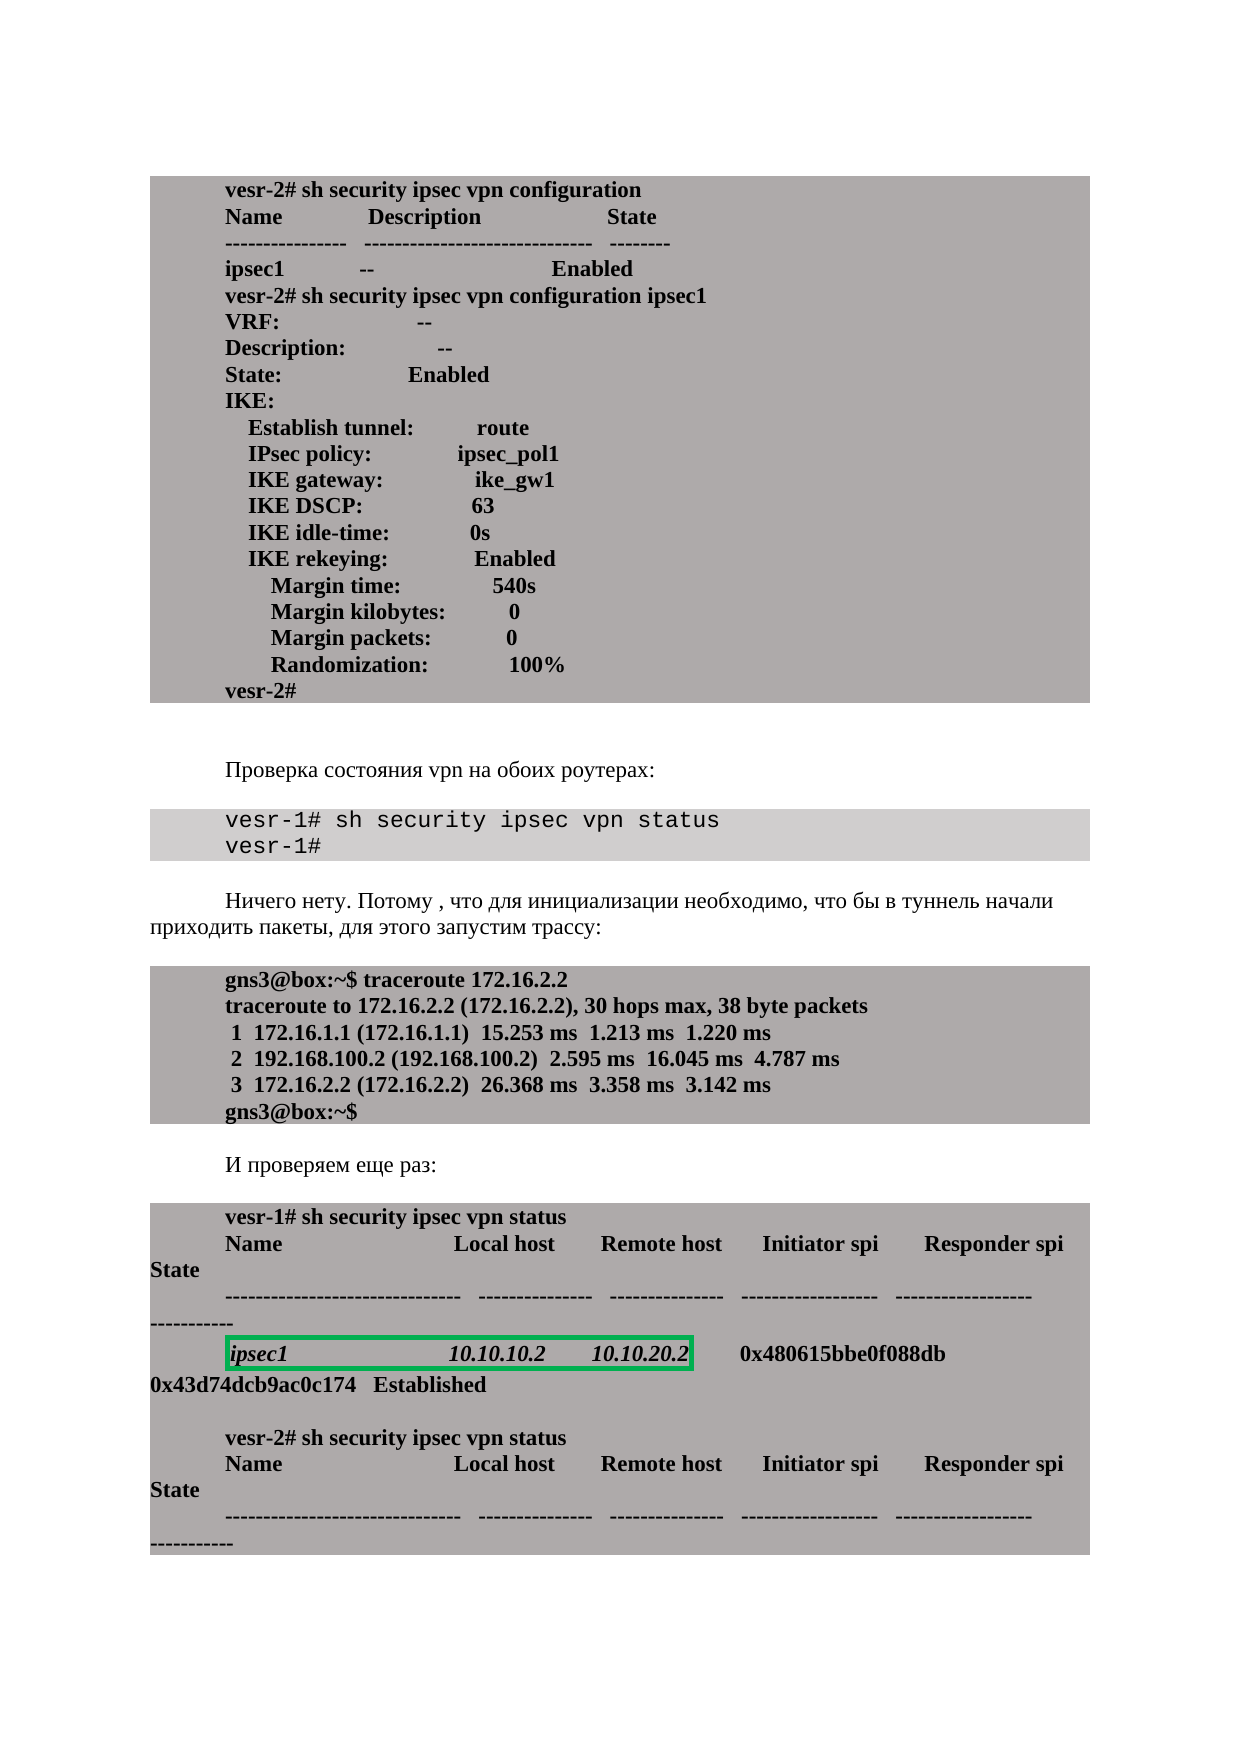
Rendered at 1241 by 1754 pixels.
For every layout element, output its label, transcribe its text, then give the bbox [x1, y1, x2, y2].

text 2 192.168.100.2 (192.168.100.2) 2.595 ms 16.045 ms 4.787 ms [150, 1045, 1090, 1072]
text IKE rekeying: Enabled [150, 545, 1090, 572]
text Ничего нету. Потому , что для инициализации необходимо, что бы в туннель начали приходить пакеты, для этого запустим трассу: [150, 887, 1090, 940]
text State: Enabled [150, 361, 1090, 387]
text IKE: [150, 387, 1090, 413]
text vesr-1# sh security ipsec vpn status [150, 809, 1090, 835]
text Description: -- [150, 334, 1090, 361]
text Name Local host Remote host Initiator spi Responder spi State [150, 1450, 1090, 1503]
text vesr-1# [150, 835, 1090, 861]
text vesr-2# sh security ipsec vpn status [150, 1423, 1090, 1450]
text Randomization: 100% [150, 651, 1090, 677]
text Name Description State [150, 203, 1090, 229]
text Establish tunnel: route [150, 413, 1090, 440]
text gns3@box:~$ [150, 1098, 1090, 1124]
text VRF: -- [150, 308, 1090, 334]
text 1 172.16.1.1 (172.16.1.1) 15.253 ms 1.213 ms 1.220 ms [150, 1019, 1090, 1045]
text Проверка состояния vpn на обоих роутерах: [150, 756, 1090, 782]
text ---------------- ------------------------------ -------- [150, 229, 1090, 255]
text vesr-2# sh security ipsec vpn configuration [150, 176, 1090, 203]
text Margin kilobytes: 0 [150, 598, 1090, 624]
text И проверяем еще раз: [150, 1151, 1090, 1177]
text IKE DSCP: 63 [150, 493, 1090, 519]
text gns3@box:~$ traceroute 172.16.2.2 [150, 966, 1090, 992]
text IKE idle-time: 0s [150, 519, 1090, 545]
text vesr-2# [150, 677, 1090, 703]
text Margin packets: 0 [150, 624, 1090, 651]
text ------------------------------- --------------- --------------- ------------------ ------------------ ----------- [150, 1503, 1090, 1555]
text Name Local host Remote host Initiator spi Responder spi State [150, 1230, 1090, 1282]
text ipsec1 -- Enabled [150, 255, 1090, 282]
text vesr-1# sh security ipsec vpn status [150, 1203, 1090, 1230]
text IPsec policy: ipsec_pol1 [150, 440, 1090, 466]
text IKE gateway: ike_gw1 [150, 466, 1090, 493]
text ------------------------------- --------------- --------------- ------------------ ------------------ ----------- [150, 1282, 1090, 1335]
text ipsec1 10.10.10.2 10.10.20.2 0x480615bbe0f088db 0x43d74dcb9ac0c174 Established [150, 1335, 1090, 1397]
text traceroute to 172.16.2.2 (172.16.2.2), 30 hops max, 38 byte packets [150, 992, 1090, 1019]
text vesr-2# sh security ipsec vpn configuration ipsec1 [150, 282, 1090, 308]
text 3 172.16.2.2 (172.16.2.2) 26.368 ms 3.358 ms 3.142 ms [150, 1072, 1090, 1098]
text Margin time: 540s [150, 572, 1090, 598]
